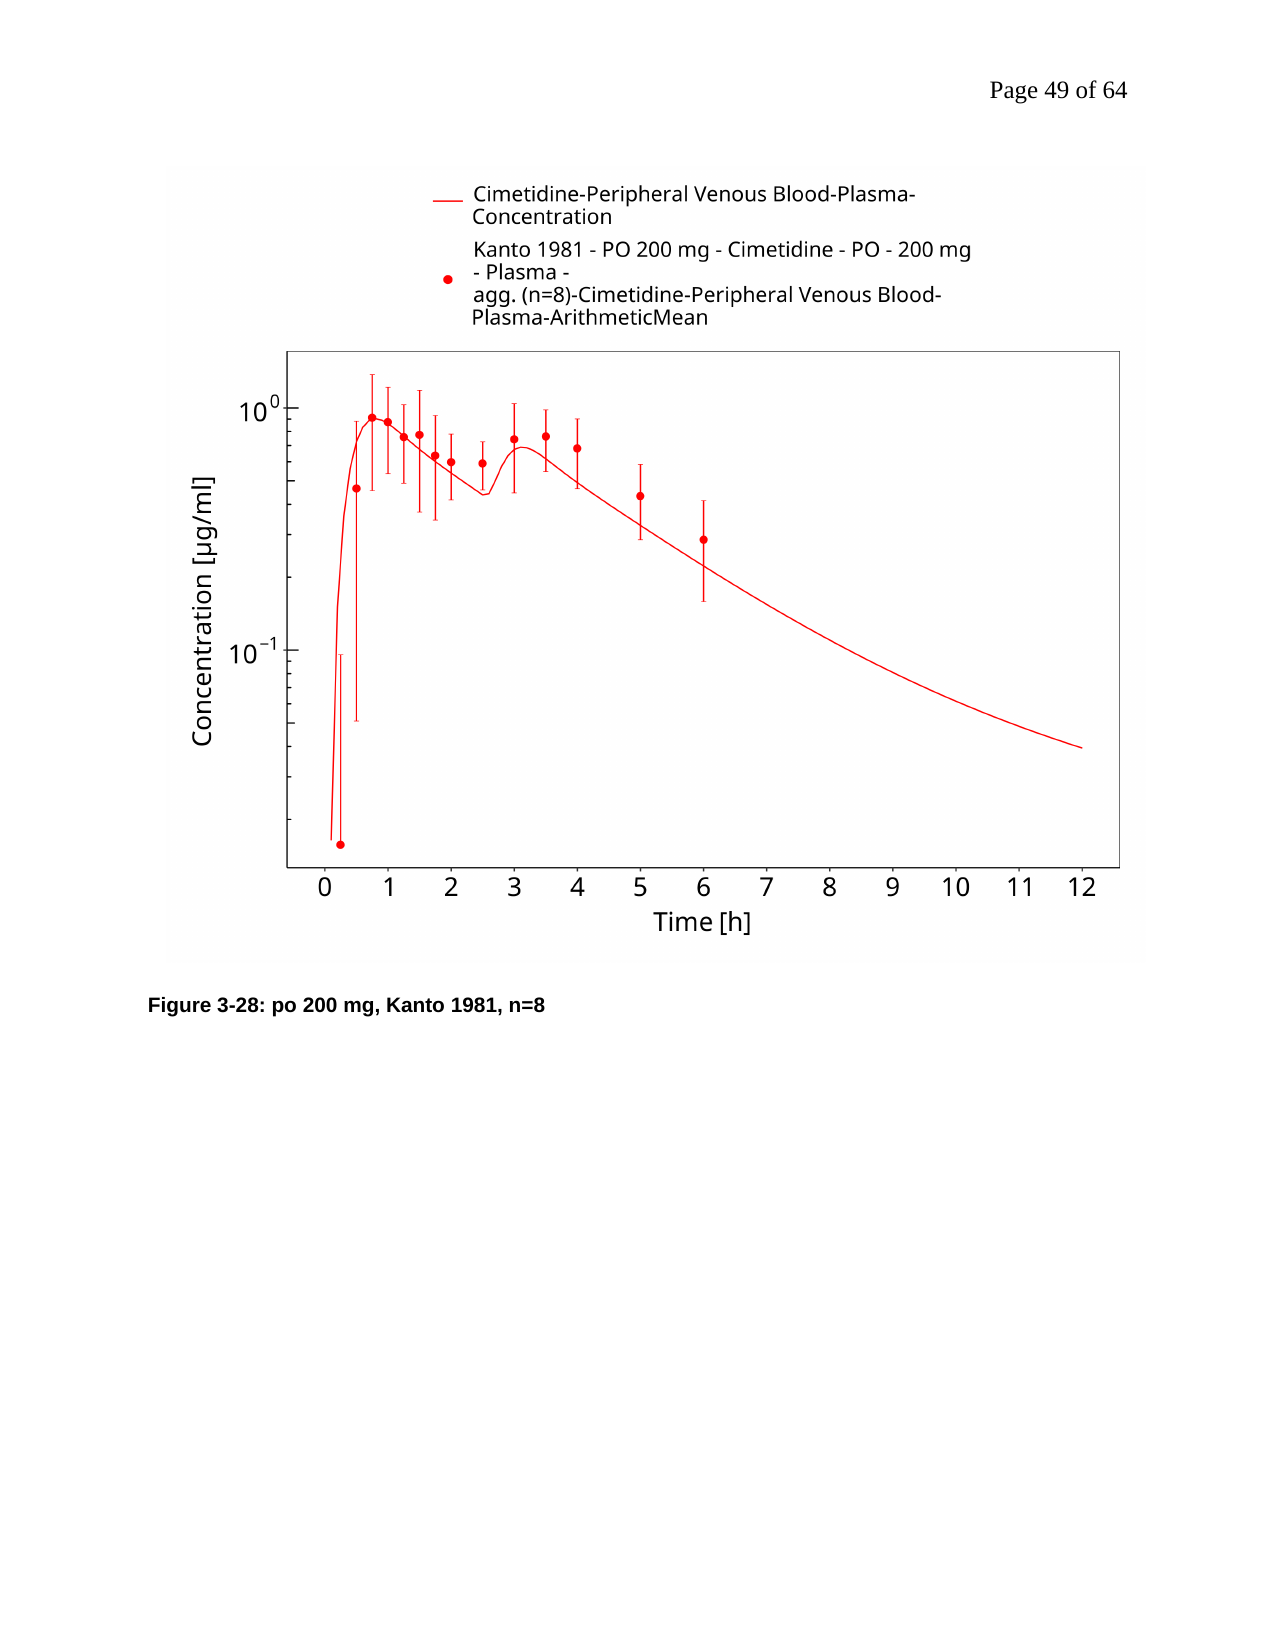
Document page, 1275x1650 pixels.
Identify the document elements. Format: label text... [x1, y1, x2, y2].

text Figure 3-28: po 200 mg, Kanto 1981, n=8 [148, 993, 1127, 1017]
picture [166, 166, 1146, 963]
